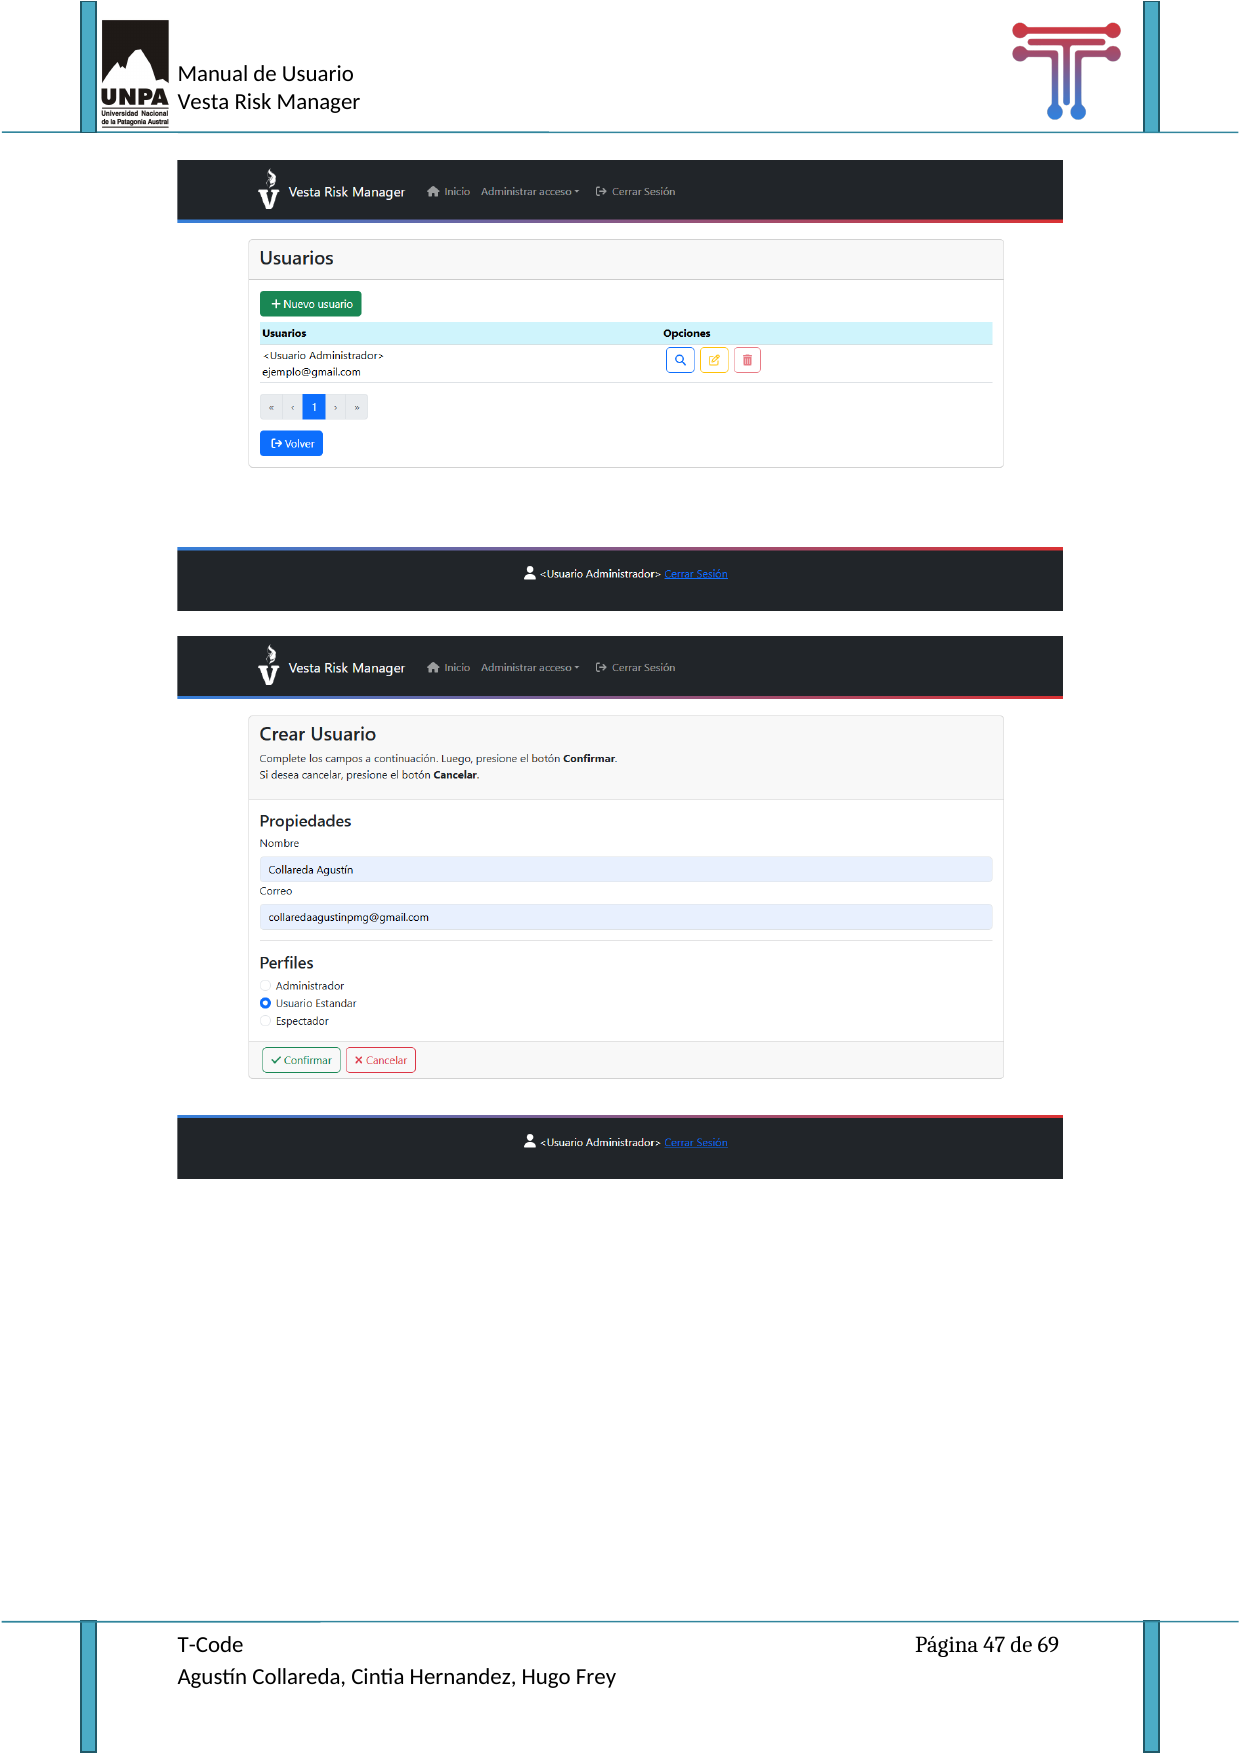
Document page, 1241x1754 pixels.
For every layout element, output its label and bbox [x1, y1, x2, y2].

picture [100, 18, 170, 129]
picture [1012, 19, 1122, 122]
picture [177, 636, 1063, 1179]
picture [177, 160, 1063, 611]
